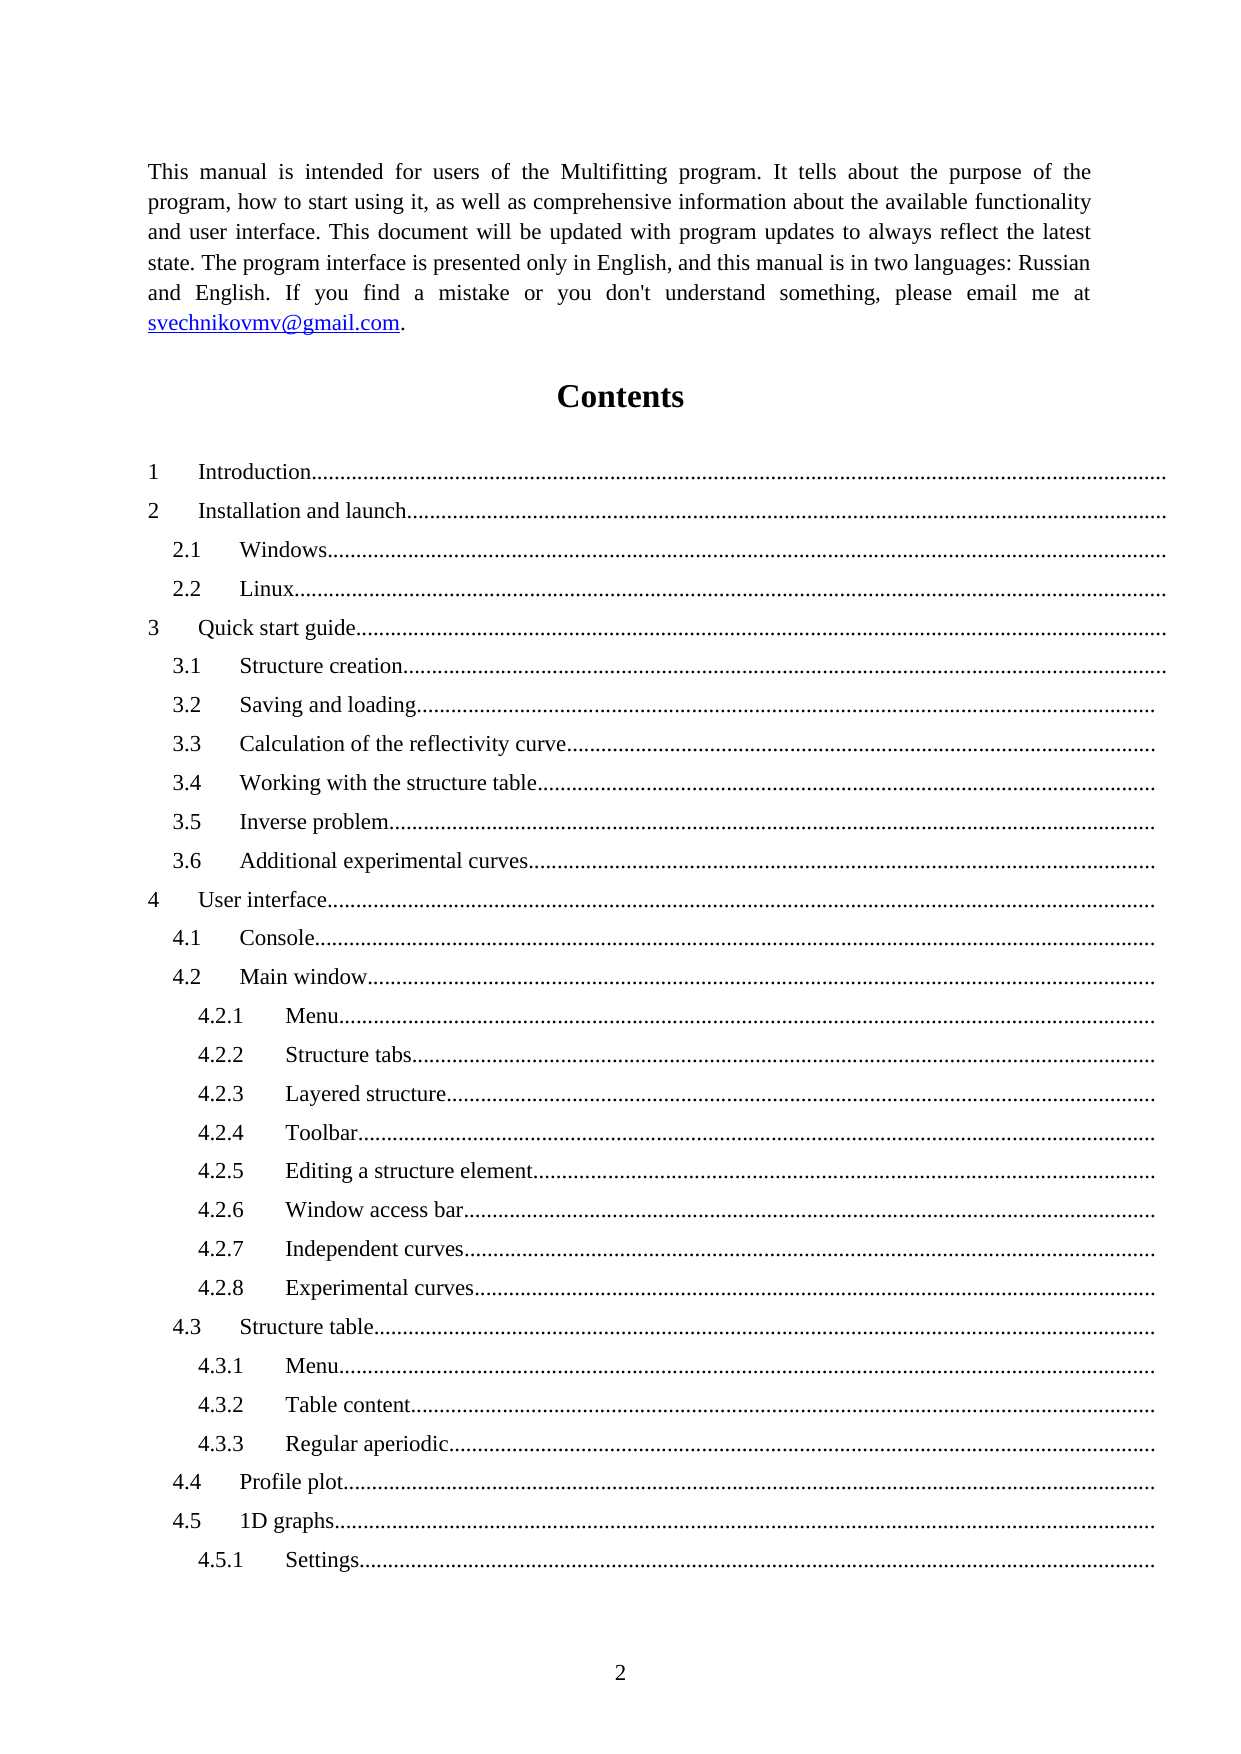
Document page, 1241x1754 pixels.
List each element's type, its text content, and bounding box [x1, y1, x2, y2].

text 2.2 Linux 6 [172, 575, 1093, 601]
text 4.5 1D graphs 84 [172, 1507, 1093, 1534]
text 3.5 Inverse problem 16 [172, 808, 1093, 834]
text 3.2 Saving and loading 10 [172, 691, 1093, 718]
text 4.2.6 Window access bar 50 [198, 1196, 1093, 1223]
text 4.1 Console 34 [172, 924, 1093, 951]
text 2.1 Windows 6 [172, 536, 1093, 562]
text 4.3 Structure table 66 [172, 1313, 1093, 1339]
text 4.3.2 Table content 67 [198, 1391, 1093, 1417]
text 4.2.1 Menu 35 [198, 1002, 1093, 1028]
text 4.3.1 Menu 67 [198, 1352, 1093, 1378]
text 4.2.2 Structure tabs 38 [198, 1041, 1093, 1067]
text 4.2.4 Toolbar 39 [198, 1119, 1093, 1145]
text 4.3.3 Regular aperiodic 80 [198, 1429, 1093, 1456]
text Contents [148, 377, 1093, 415]
text 4.2.3 Layered structure 38 [198, 1080, 1093, 1106]
text 4.4 Profile plot 82 [172, 1468, 1093, 1495]
text 1 Introduction 5 [148, 458, 1093, 484]
text 3 Quick start guide 7 [148, 614, 1093, 640]
text 4.5.1 Settings 85 [198, 1546, 1093, 1572]
text 4.2 Main window 35 [172, 963, 1093, 990]
text 4.2.5 Editing a structure element 40 [198, 1158, 1093, 1184]
text 2 Installation and launch 6 [148, 497, 1093, 523]
text 4.2.8 Experimental curves 58 [198, 1274, 1093, 1301]
text 3.1 Structure creation 7 [172, 652, 1093, 679]
text 4.2.7 Independent curves 51 [198, 1235, 1093, 1262]
text 3.3 Calculation of the reflectivity curve 11 [172, 730, 1093, 757]
text 4 User interface 34 [148, 886, 1093, 912]
text 3.6 Additional experimental curves 30 [172, 847, 1093, 873]
text This manual is intended for users of the Multifitting program. It tells about the purpose of the program, how to start using it, as well as comprehensive information about the available functionality and user interface. This document will be updated with program updates to always reflect the latest state. The program interface is presented only in English, and this manual is in two languages: Russian and English. If you find a mistake or you don't understand something, please email me at svechnikovmv@gmail.com. [148, 158, 1093, 335]
text 3.4 Working with the structure table 14 [172, 769, 1093, 795]
